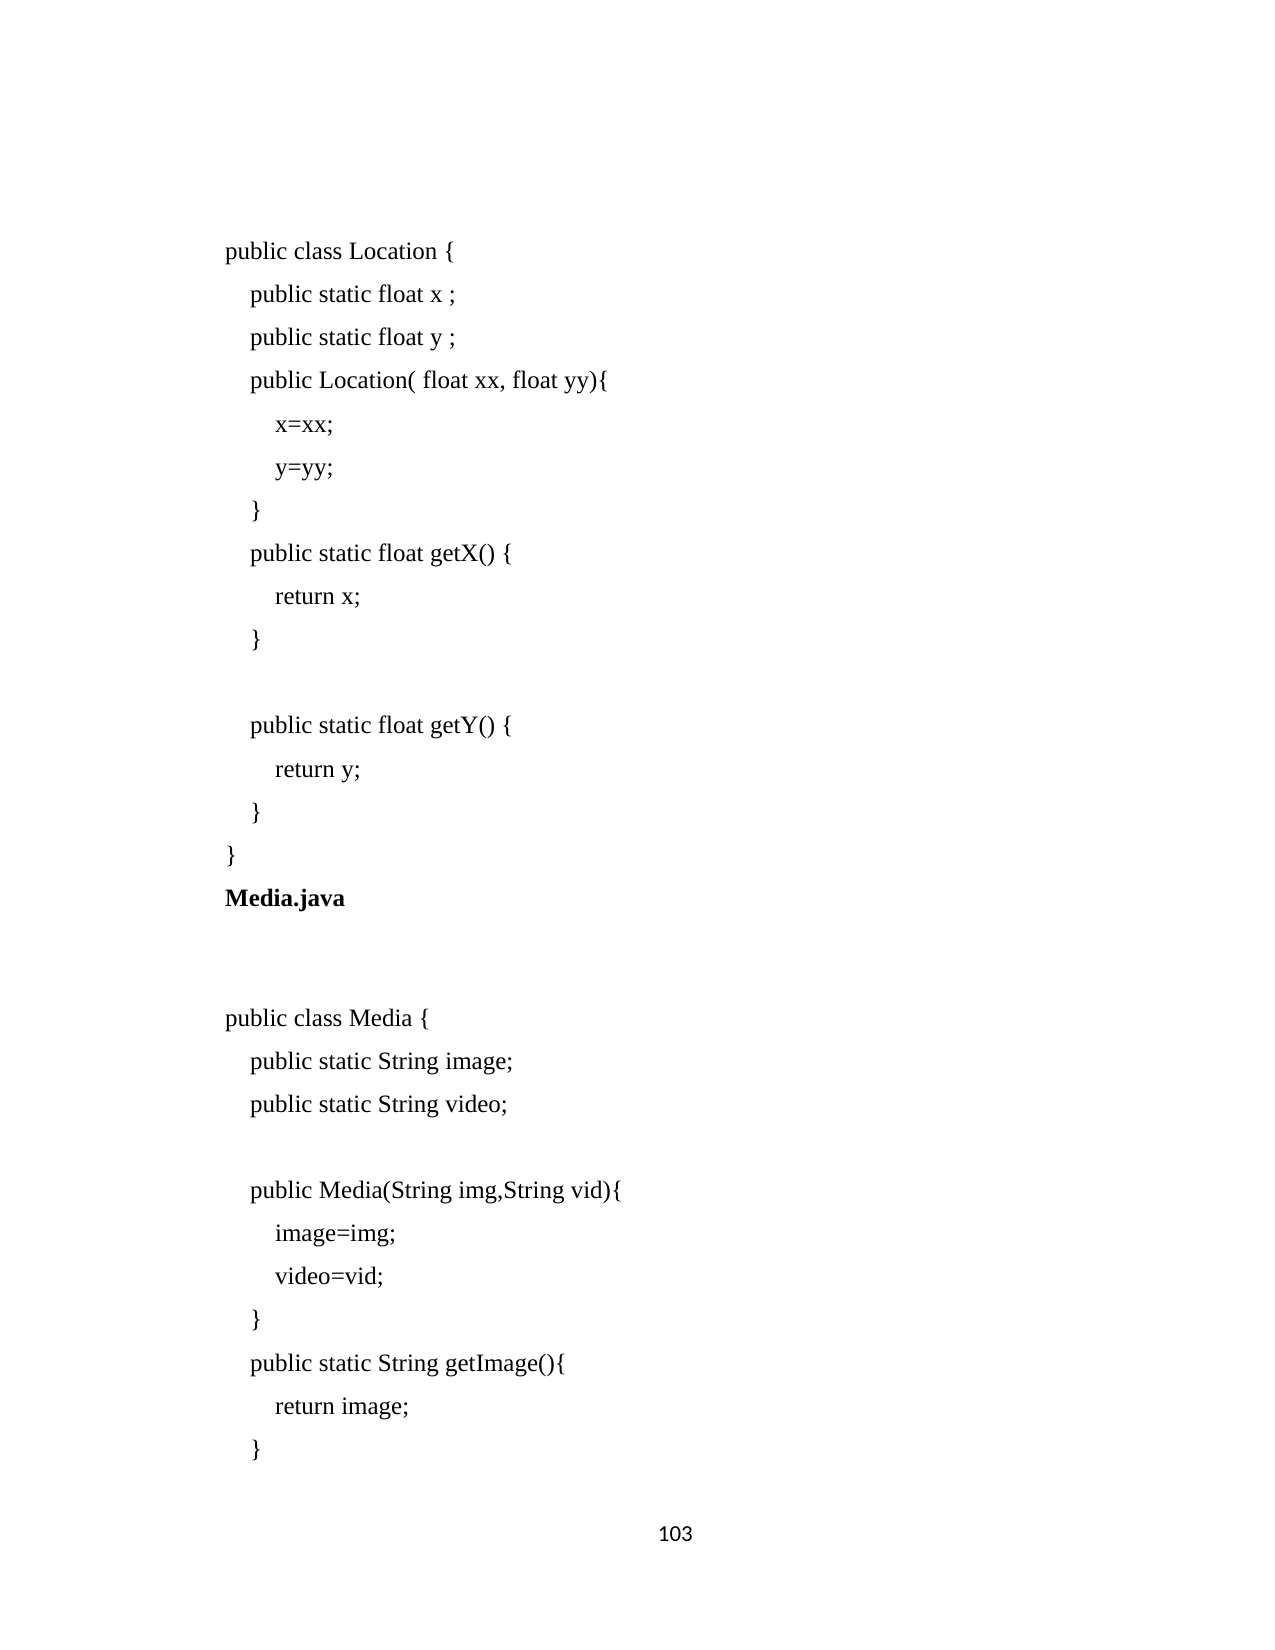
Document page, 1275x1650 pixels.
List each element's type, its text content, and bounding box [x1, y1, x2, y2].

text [225, 1003, 1125, 1463]
text public class Location { public static float x ; public static float y ; public Location( float xx, float yy){ x=xx; y=yy; } public static float getX() { return x; } public static float getY() { return y; } } [225, 193, 1125, 869]
text Media.java [225, 883, 1125, 912]
